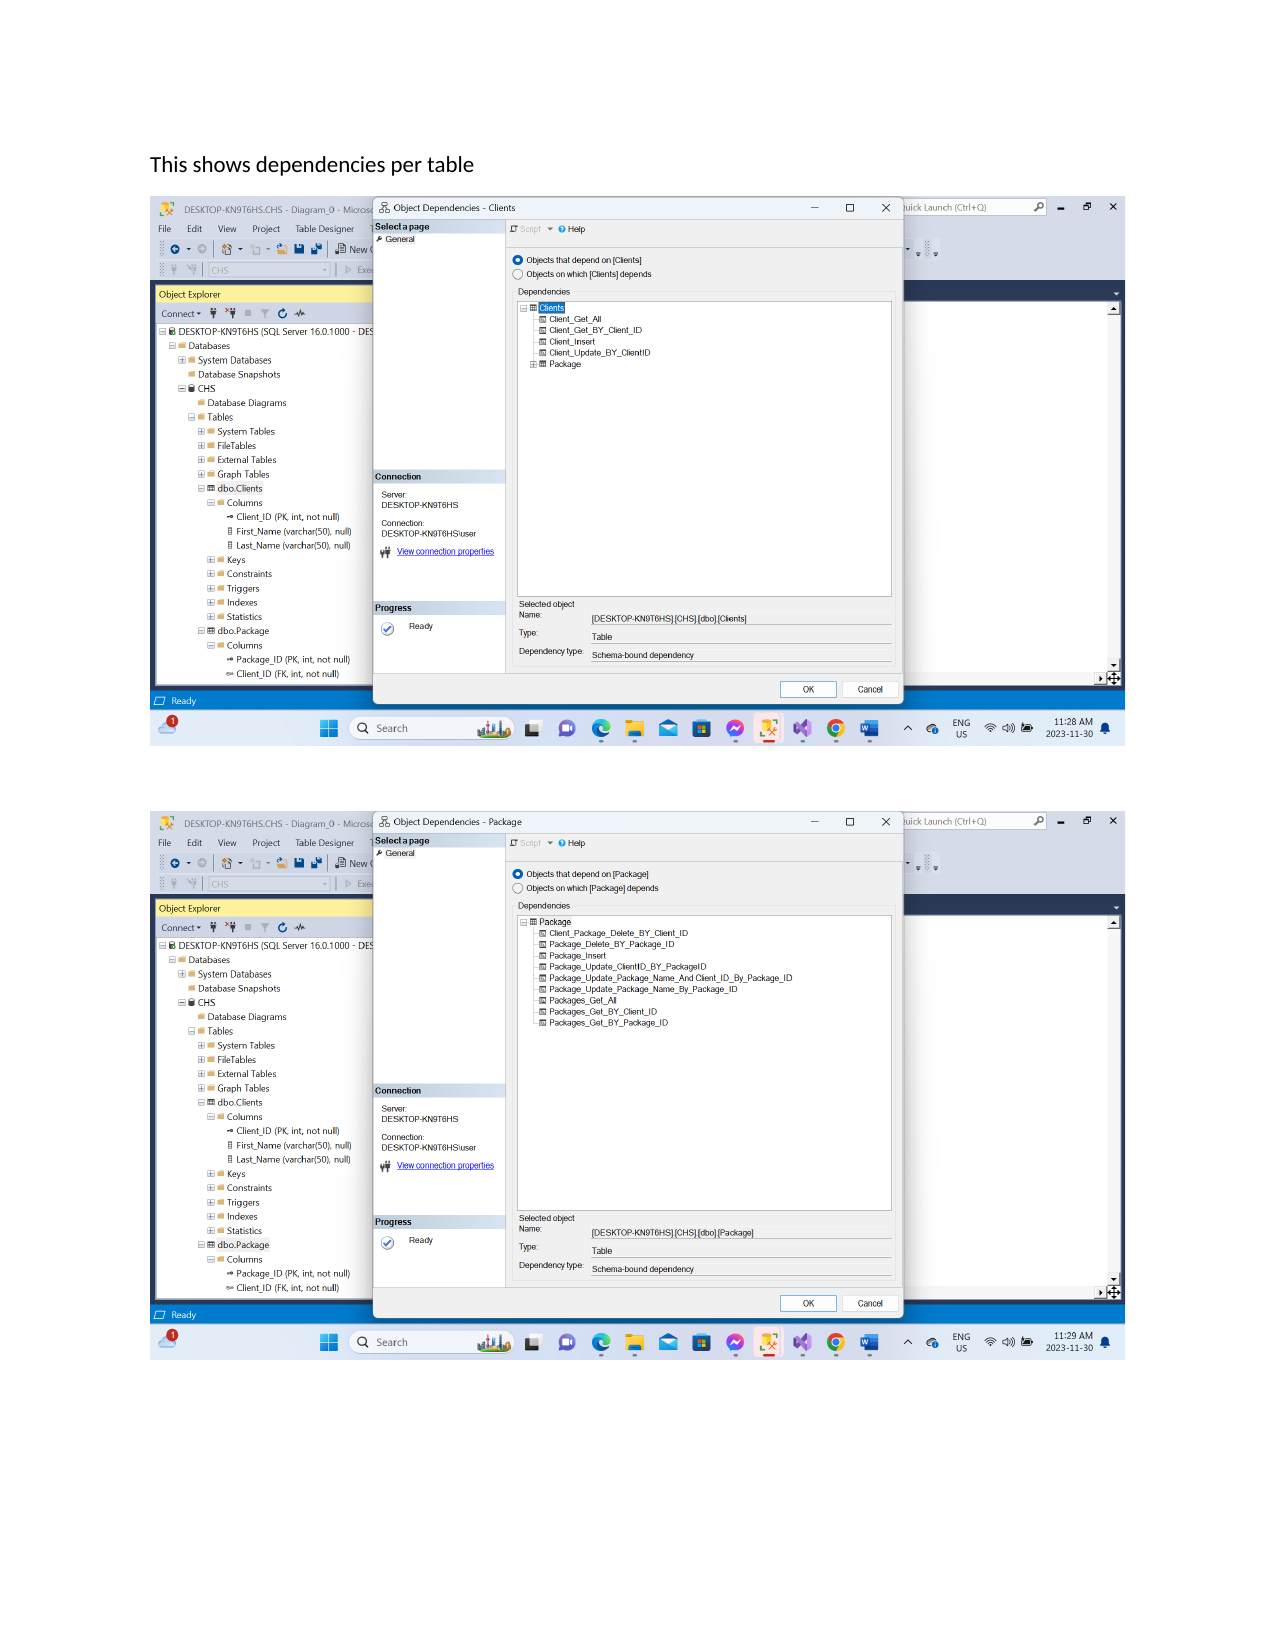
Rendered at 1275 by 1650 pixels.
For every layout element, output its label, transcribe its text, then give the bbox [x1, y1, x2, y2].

picture [150, 811, 1125, 1360]
picture [150, 196, 1125, 746]
text This shows dependencies per table [150, 150, 1125, 178]
